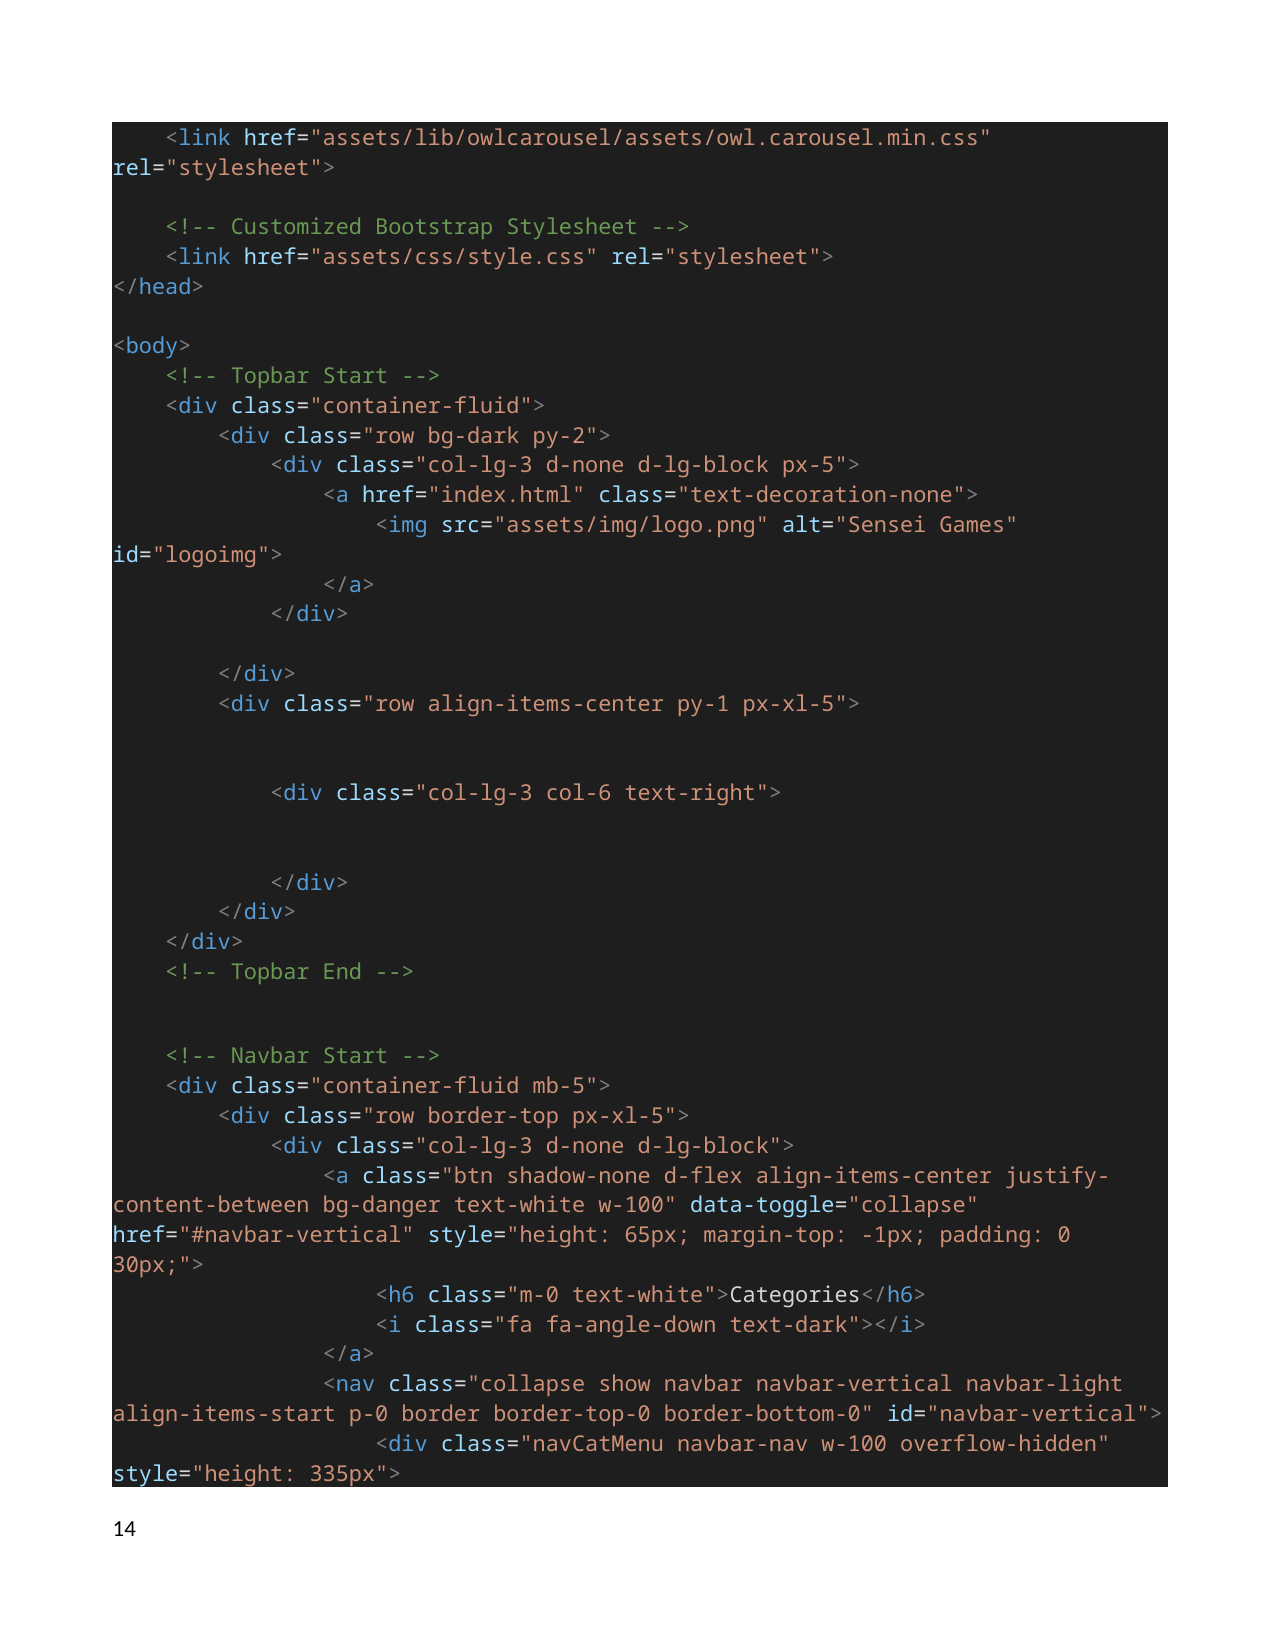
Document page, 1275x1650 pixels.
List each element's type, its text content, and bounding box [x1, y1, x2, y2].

text <a href="index.html" class="text-decoration-none"> [112, 479, 1168, 509]
text <!-- Topbar Start --> [112, 360, 1168, 390]
text <div class="row border-top px-xl-5"> [112, 1100, 1168, 1130]
text </a> [112, 569, 1168, 598]
text <!-- Customized Bootstrap Stylesheet --> [112, 211, 1168, 241]
text <link href="assets/css/style.css" rel="stylesheet"> [112, 241, 1168, 271]
text </div> [112, 926, 1168, 956]
text </div> [112, 598, 1168, 628]
text <link href="assets/lib/owlcarousel/assets/owl.carousel.min.css" rel="stylesheet"> [112, 122, 1168, 181]
text <i class="fa fa-angle-down text-dark"></i> [112, 1309, 1168, 1338]
text </div> [112, 658, 1168, 688]
text <div class="container-fluid mb-5"> [112, 1070, 1168, 1100]
text <body> [112, 330, 1168, 360]
text <!-- Topbar End --> [112, 956, 1168, 986]
text <a class="btn shadow-none d-flex align-items-center justify-content-between bg-danger text-white w-100" data-toggle="collapse" href="#navbar-vertical" style="height: 65px; margin-top: -1px; padding: 0 30px;"> [112, 1160, 1168, 1279]
text </a> [112, 1338, 1168, 1368]
text <nav class="collapse show navbar navbar-vertical navbar-light align-items-start p-0 border border-top-0 border-bottom-0" id="navbar-vertical"> [112, 1368, 1168, 1428]
text <div class="col-lg-3 col-6 text-right"> [112, 777, 1168, 807]
text <div class="navCatMenu navbar-nav w-100 overflow-hidden" style="height: 335px"> [112, 1428, 1168, 1487]
text <div class="col-lg-3 d-none d-lg-block px-5"> [112, 449, 1168, 479]
text <div class="col-lg-3 d-none d-lg-block"> [112, 1130, 1168, 1160]
text <div class="row bg-dark py-2"> [112, 420, 1168, 449]
text <div class="row align-items-center py-1 px-xl-5"> [112, 688, 1168, 718]
text </head> [112, 271, 1168, 301]
text </div> [112, 896, 1168, 926]
text </div> [112, 867, 1168, 896]
text <div class="container-fluid"> [112, 390, 1168, 420]
text <h6 class="m-0 text-white">Categories</h6> [112, 1279, 1168, 1309]
text <!-- Navbar Start --> [112, 1041, 1168, 1070]
text <img src="assets/img/logo.png" alt="Sensei Games" id="logoimg"> [112, 509, 1168, 569]
